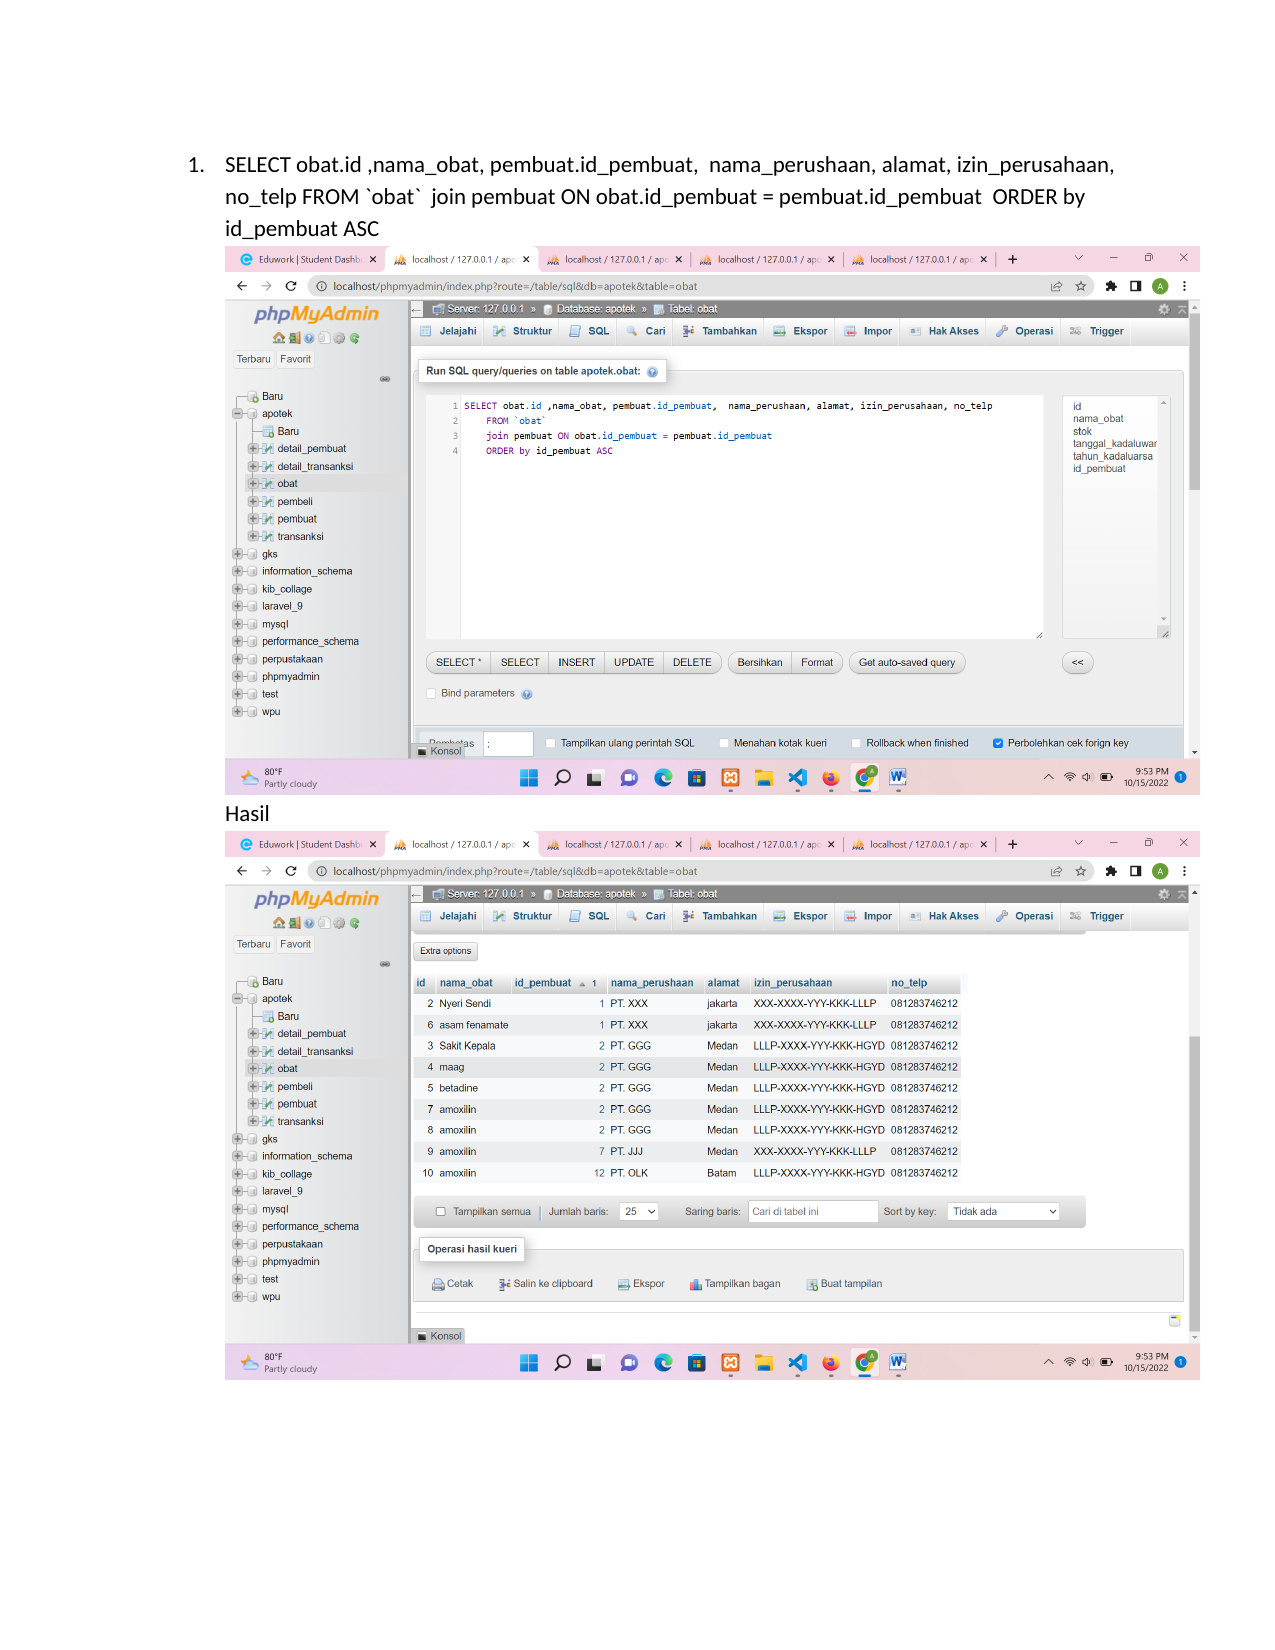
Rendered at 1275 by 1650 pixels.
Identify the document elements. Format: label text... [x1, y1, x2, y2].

list Hasil [225, 799, 1125, 827]
list SELECT obat.id ,nama_obat, pembuat.id_pembuat, nama_perushaan, alamat, izin_perusahaan, no_telp FROM `obat` join pembuat ON obat.id_pembuat = pembuat.id_pembuat ORDER by id_pembuat ASC [187, 150, 1125, 242]
picture [225, 831, 1200, 1380]
picture [225, 246, 1200, 795]
